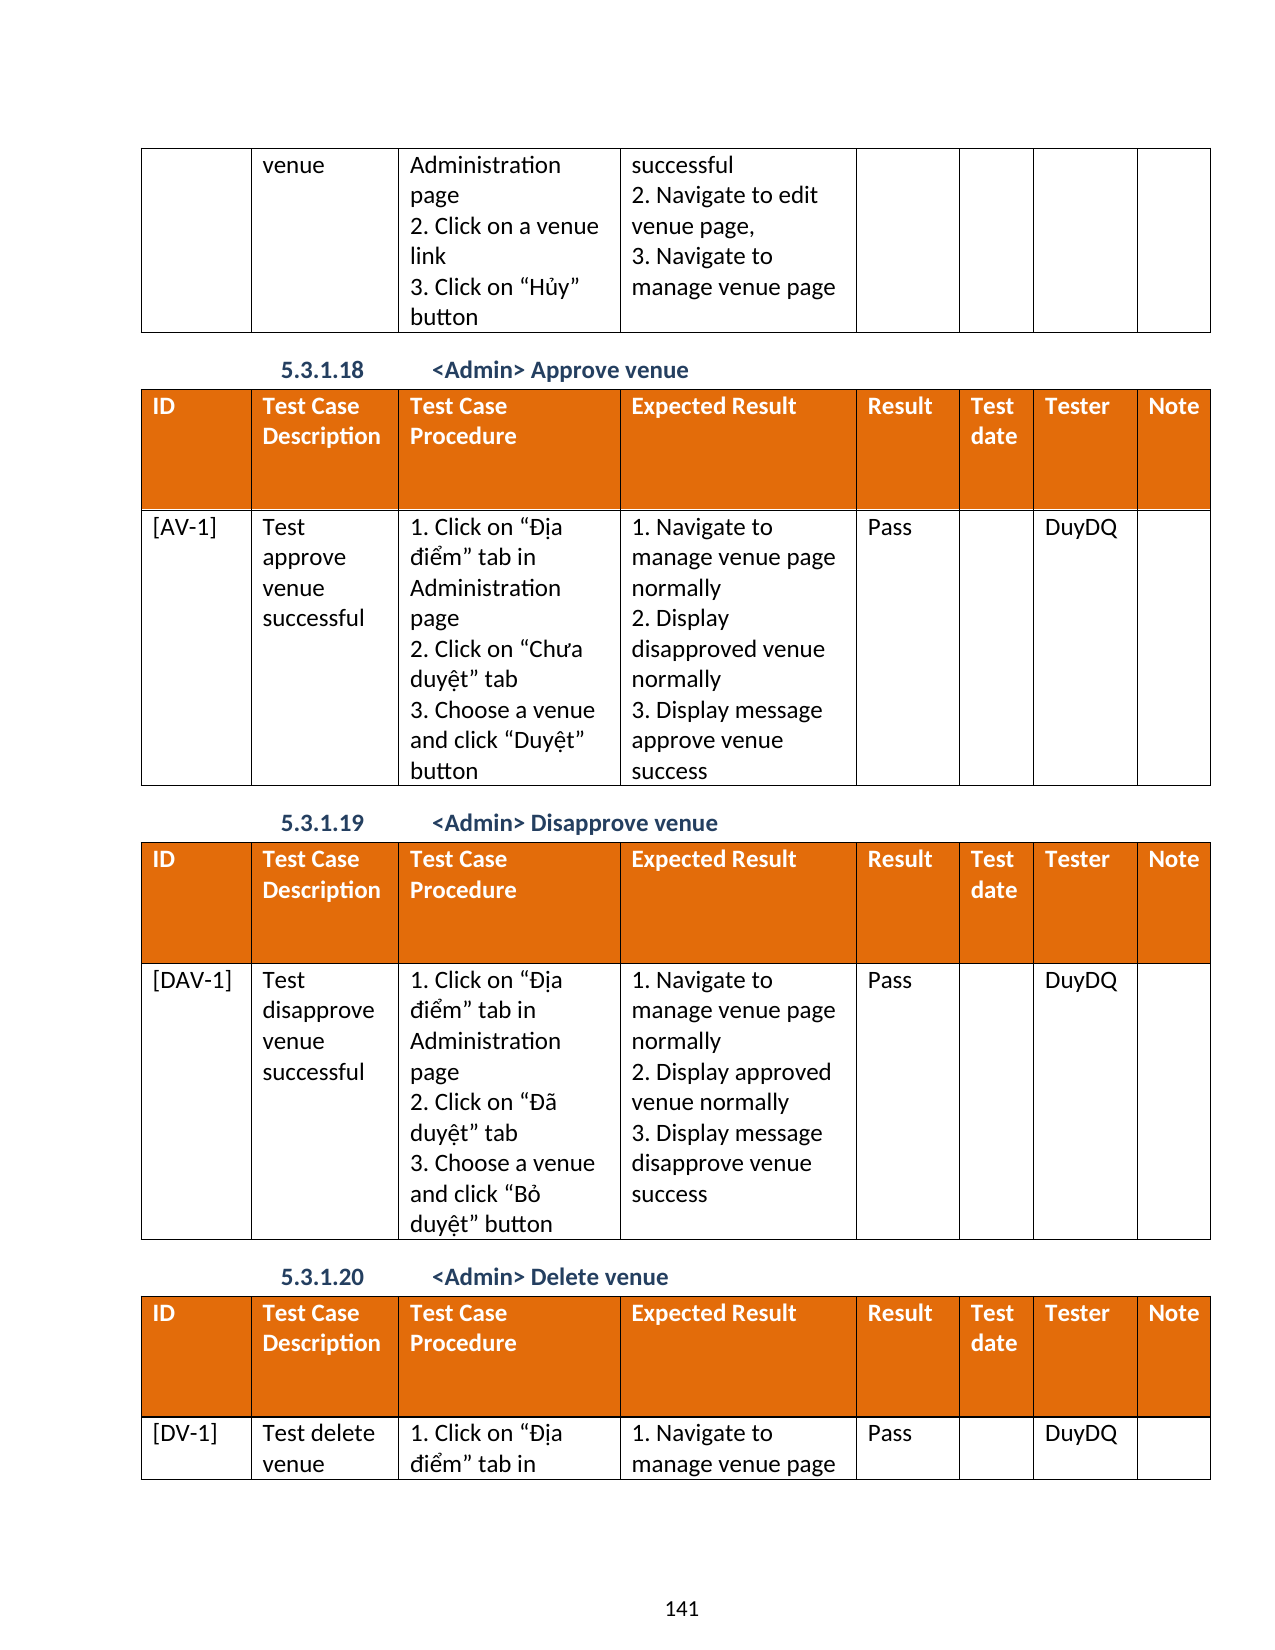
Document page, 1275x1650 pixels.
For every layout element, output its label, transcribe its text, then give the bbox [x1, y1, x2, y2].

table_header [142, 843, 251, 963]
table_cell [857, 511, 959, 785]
subtitle <Admin> Approve venue [281, 354, 1157, 384]
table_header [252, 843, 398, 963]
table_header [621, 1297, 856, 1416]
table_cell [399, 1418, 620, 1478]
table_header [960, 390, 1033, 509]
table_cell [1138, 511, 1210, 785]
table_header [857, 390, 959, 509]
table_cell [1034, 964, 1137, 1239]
subtitle <Admin> Disapprove venue [281, 807, 1157, 838]
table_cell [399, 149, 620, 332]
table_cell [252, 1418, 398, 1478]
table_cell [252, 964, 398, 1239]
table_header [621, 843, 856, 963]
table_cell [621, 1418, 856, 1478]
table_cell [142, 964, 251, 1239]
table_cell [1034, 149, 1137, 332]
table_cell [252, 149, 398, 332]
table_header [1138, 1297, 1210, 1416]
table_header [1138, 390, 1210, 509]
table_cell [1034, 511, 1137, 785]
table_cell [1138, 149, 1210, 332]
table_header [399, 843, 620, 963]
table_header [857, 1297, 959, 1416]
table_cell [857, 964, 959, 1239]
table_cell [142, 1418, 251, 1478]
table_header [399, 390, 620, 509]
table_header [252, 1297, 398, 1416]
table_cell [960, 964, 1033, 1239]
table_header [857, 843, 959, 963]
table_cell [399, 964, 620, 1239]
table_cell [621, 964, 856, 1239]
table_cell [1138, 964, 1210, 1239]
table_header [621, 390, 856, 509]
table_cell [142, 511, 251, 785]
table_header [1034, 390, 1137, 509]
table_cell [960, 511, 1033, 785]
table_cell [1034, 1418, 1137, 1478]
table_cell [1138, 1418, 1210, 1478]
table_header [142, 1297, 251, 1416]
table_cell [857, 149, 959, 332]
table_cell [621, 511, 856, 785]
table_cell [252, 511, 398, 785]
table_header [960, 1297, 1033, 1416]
subtitle <Admin> Delete venue [281, 1261, 1157, 1291]
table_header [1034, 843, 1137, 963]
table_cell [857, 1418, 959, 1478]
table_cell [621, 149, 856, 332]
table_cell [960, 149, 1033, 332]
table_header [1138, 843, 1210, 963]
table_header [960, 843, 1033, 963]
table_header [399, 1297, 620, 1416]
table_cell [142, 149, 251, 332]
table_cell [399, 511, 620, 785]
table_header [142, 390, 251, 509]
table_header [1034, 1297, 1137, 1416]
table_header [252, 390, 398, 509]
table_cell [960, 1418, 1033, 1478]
